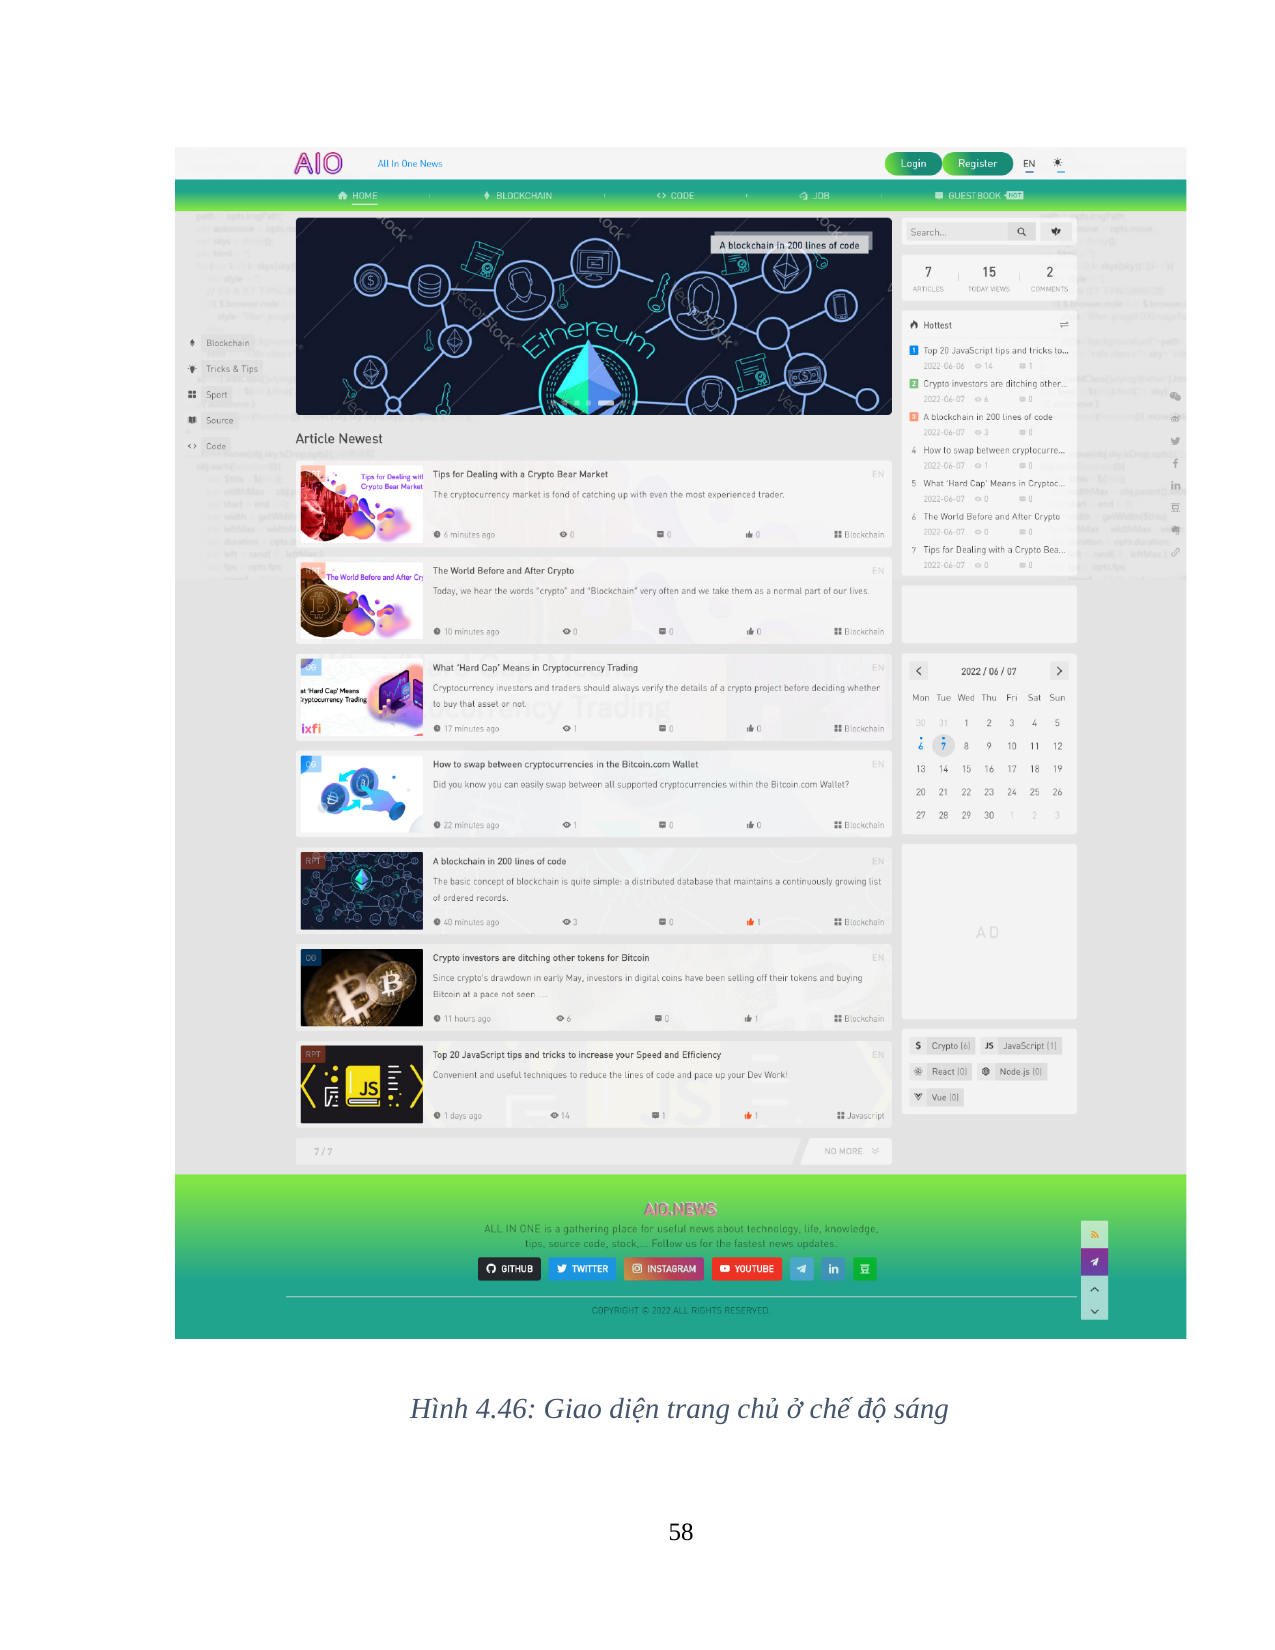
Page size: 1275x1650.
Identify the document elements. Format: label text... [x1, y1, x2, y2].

picture [175, 147, 1187, 1339]
text Hình 4.46: Giao diện trang chủ ở chế độ sáng [175, 1391, 1186, 1424]
